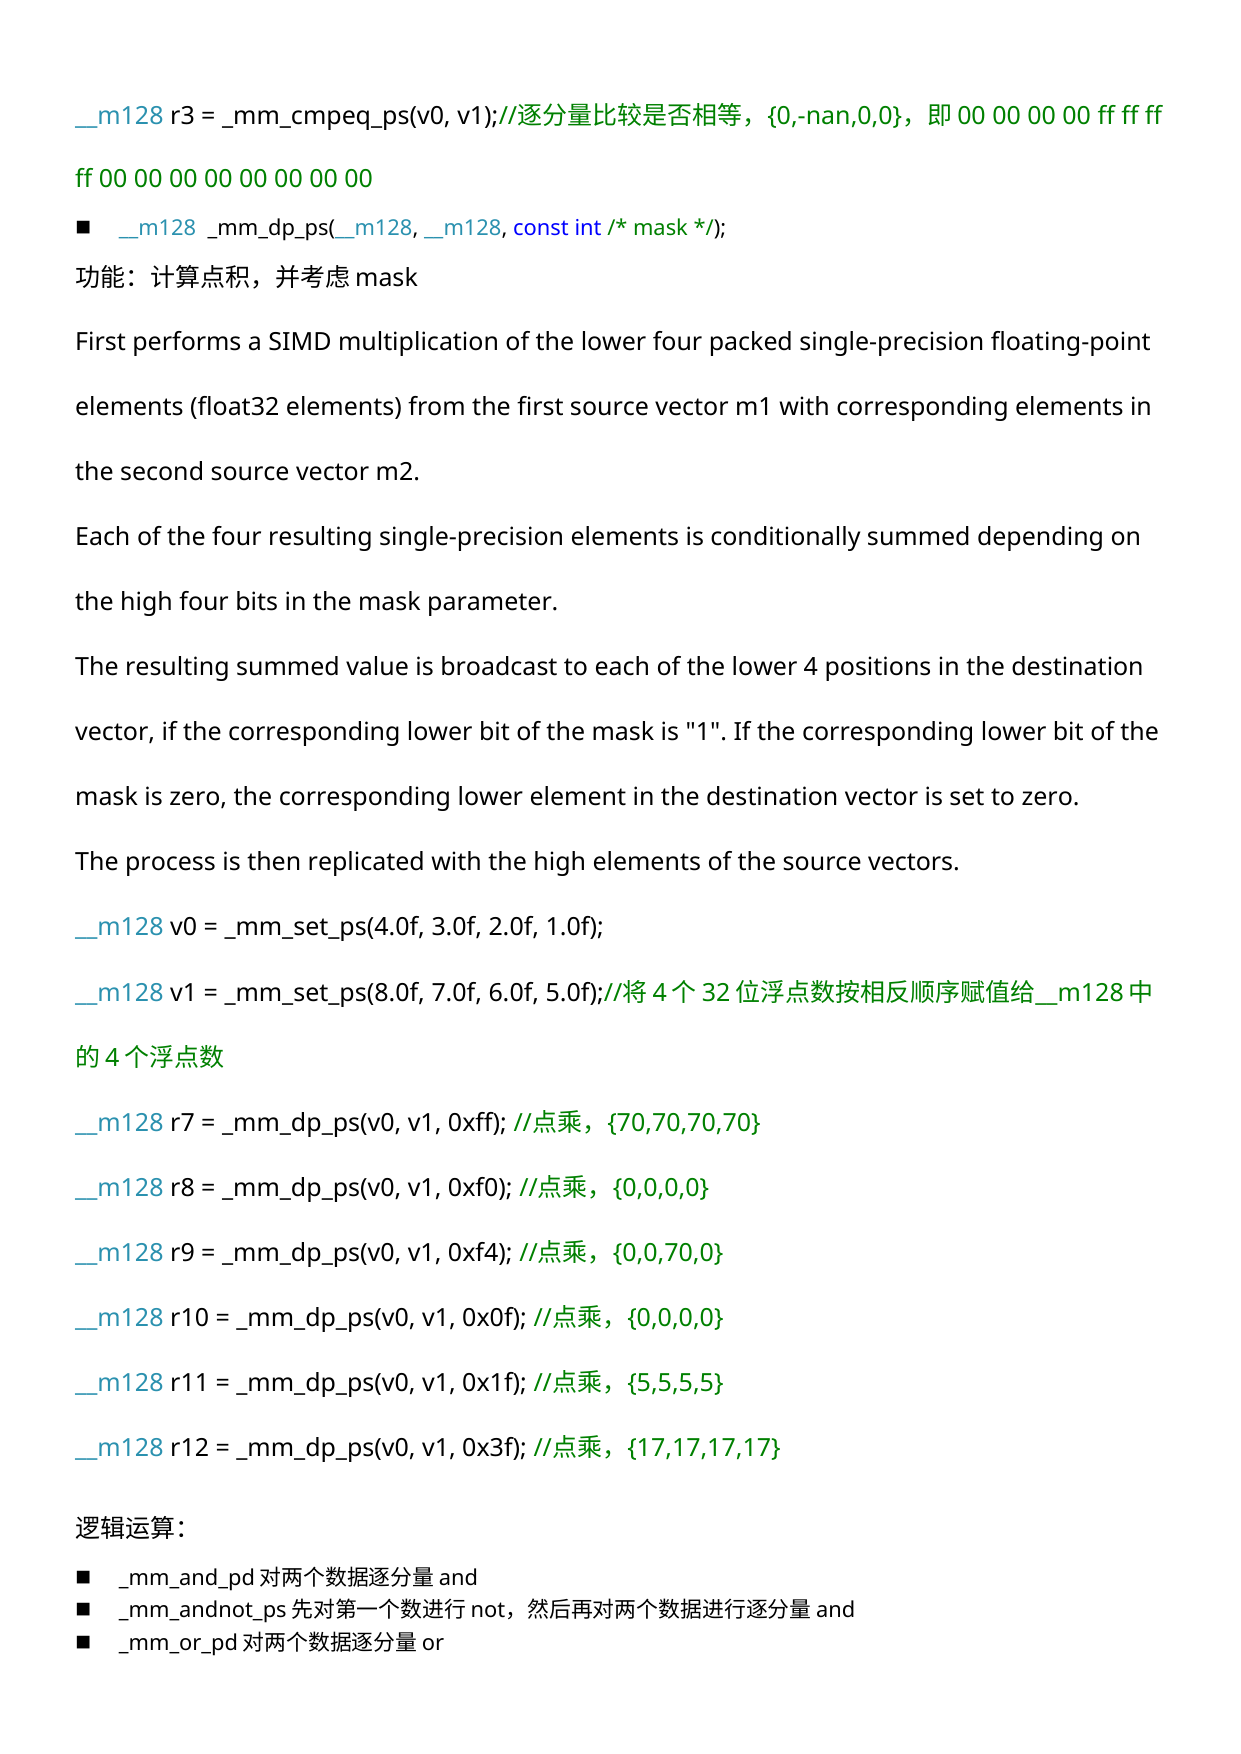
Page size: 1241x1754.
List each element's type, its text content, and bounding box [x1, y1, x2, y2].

list __m128 _mm_dp_ps(__m128, __m128, const int /* mask */); [75, 211, 1165, 243]
text __m128 r9 = _mm_dp_ps(v0, v1, 0xf4); //点乘，{0,0,70,0} [75, 1218, 1165, 1283]
list _mm_and_pd对两个数据逐分量and [75, 1559, 1165, 1592]
text Each of the four resulting single-precision elements is conditionally summed depending on the high four bits in the mask parameter. [75, 503, 1165, 633]
text __m128 v0 = _mm_set_ps(4.0f, 3.0f, 2.0f, 1.0f); [75, 893, 1165, 958]
text __m128 r11 = _mm_dp_ps(v0, v1, 0x1f); //点乘，{5,5,5,5} [75, 1348, 1165, 1413]
text __m128 r10 = _mm_dp_ps(v0, v1, 0x0f); //点乘，{0,0,0,0} [75, 1283, 1165, 1348]
list _mm_or_pd对两个数据逐分量or [75, 1624, 1165, 1657]
text The process is then replicated with the high elements of the source vectors. [75, 828, 1165, 893]
text __m128 v1 = _mm_set_ps(8.0f, 7.0f, 6.0f, 5.0f);//将4个32位浮点数按相反顺序赋值给__m128中的4个浮点数 [75, 958, 1165, 1088]
text __m128 r7 = _mm_dp_ps(v0, v1, 0xff); //点乘，{70,70,70,70} [75, 1088, 1165, 1153]
text First performs a SIMD multiplication of the lower four packed single-precision floating-point elements (float32 elements) from the first source vector m1 with corresponding elements in the second source vector m2. [75, 308, 1165, 503]
text 逻辑运算： [75, 1494, 1165, 1559]
list _mm_andnot_ps先对第一个数进行not，然后再对两个数据进行逐分量and [75, 1592, 1165, 1624]
text 功能：计算点积，并考虑mask [75, 243, 1165, 308]
text __m128 r8 = _mm_dp_ps(v0, v1, 0xf0); //点乘，{0,0,0,0} [75, 1153, 1165, 1218]
text __m128 r3 = _mm_cmpeq_ps(v0, v1);//逐分量比较是否相等，{0,-nan,0,0}，即00 00 00 00 ff ff ff ff 00 00 00 00 00 00 00 00 [75, 81, 1165, 211]
text __m128 r12 = _mm_dp_ps(v0, v1, 0x3f); //点乘，{17,17,17,17} [75, 1413, 1165, 1478]
text The resulting summed value is broadcast to each of the lower 4 positions in the destination vector, if the corresponding lower bit of the mask is "1". If the corresponding lower bit of the mask is zero, the corresponding lower element in the destination vector is set to zero. [75, 633, 1165, 828]
